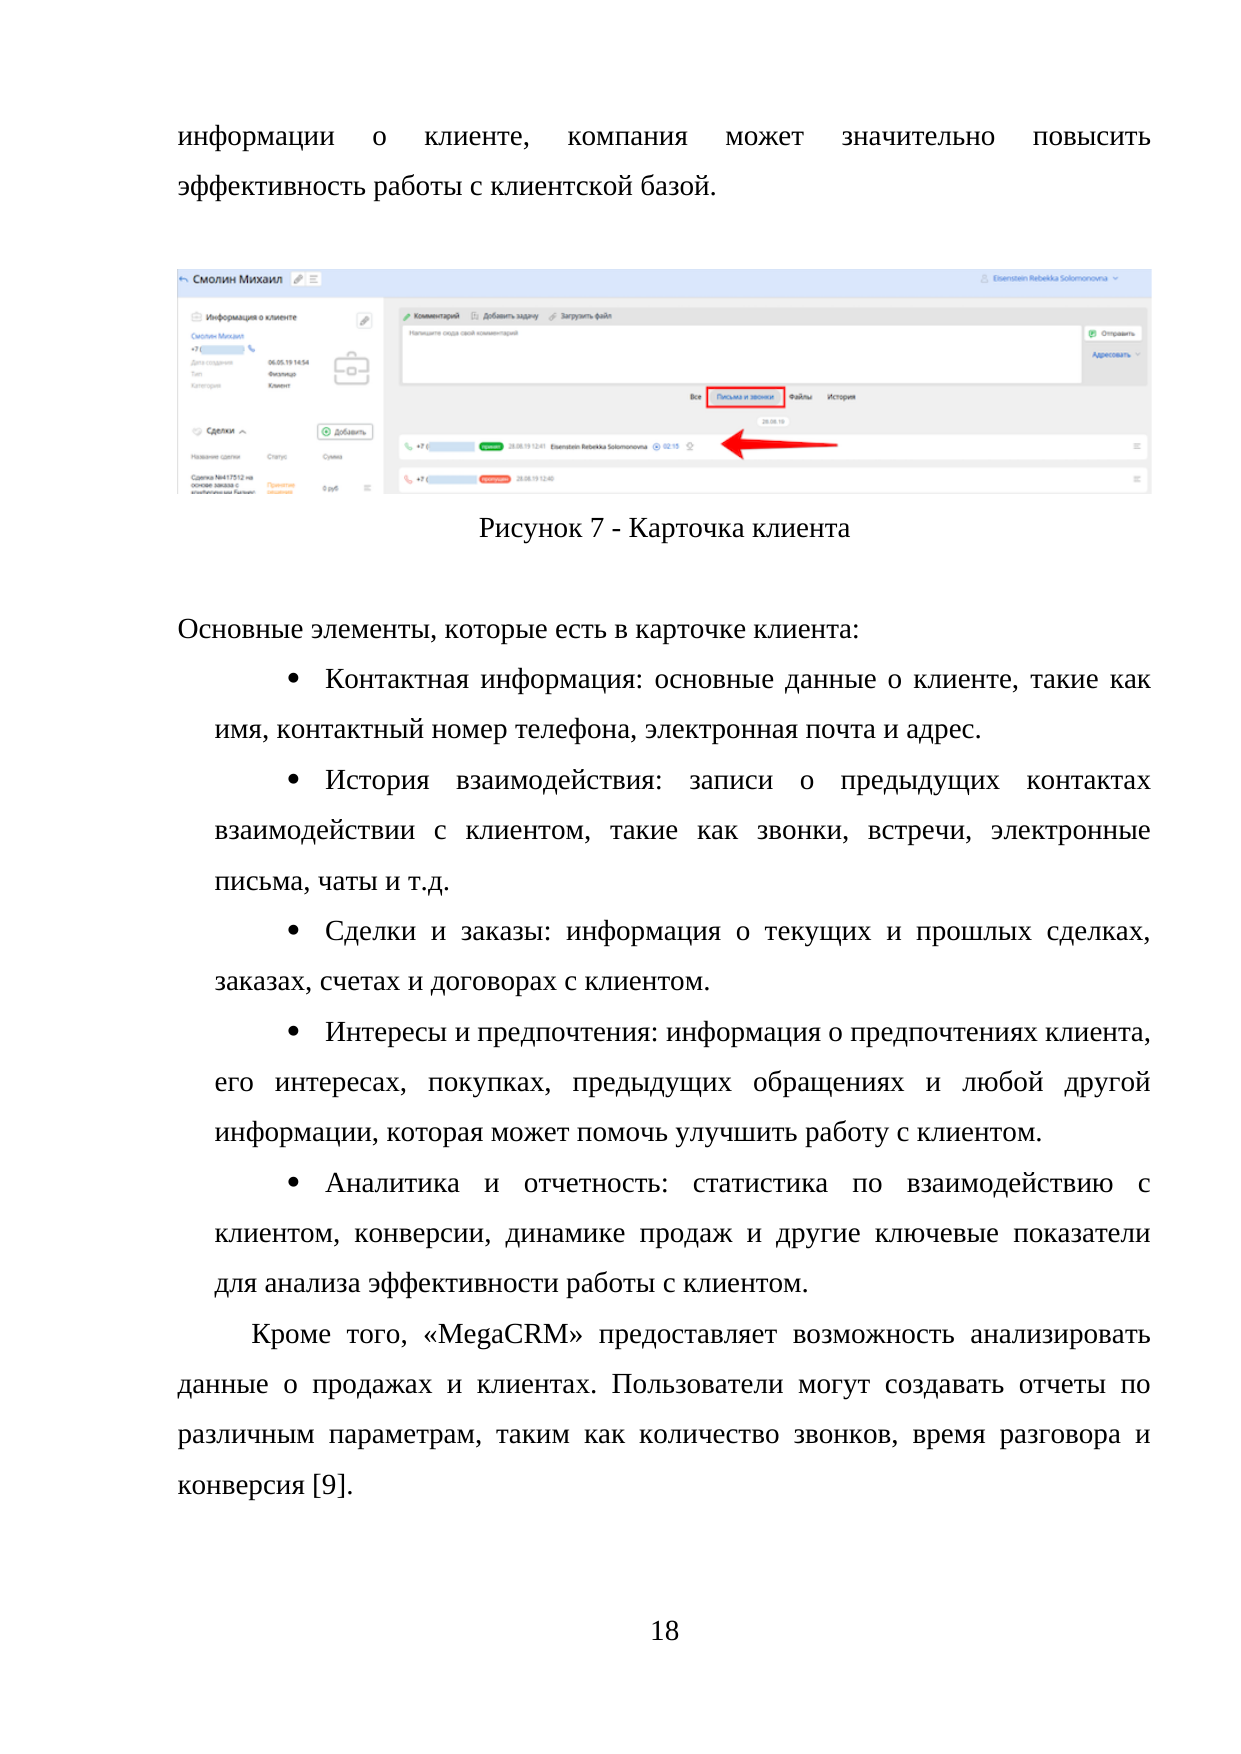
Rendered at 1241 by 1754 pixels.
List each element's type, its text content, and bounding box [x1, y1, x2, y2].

list Контактная информация: основные данные о клиенте, такие как имя, контактный номер телефона, электронная почта и адрес. [214, 661, 1152, 745]
list Аналитика и отчетность: статистика по взаимодействию с клиентом, конверсии, динамике продаж и другие ключевые показатели для анализа эффективности работы с клиентом. [214, 1165, 1152, 1299]
list История взаимодействия: записи о предыдущих контактах взаимодействии с клиентом, такие как звонки, встречи, электронные письма, чаты и т.д. [214, 762, 1152, 896]
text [177, 118, 1152, 202]
list Интересы и предпочтения: информация о предпочтениях клиента, его интересах, покупках, предыдущих обращениях и любой другой информации, которая может помочь улучшить работу с клиентом. [214, 1014, 1152, 1148]
text Рисунок 7 - Карточка клиента [177, 510, 1152, 544]
list Сделки и заказы: информация о текущих и прошлых сделках, заказах, счетах и договорах с клиентом. [214, 913, 1152, 997]
picture [177, 269, 1152, 494]
text Основные элементы, которые есть в карточке клиента: [177, 611, 1152, 644]
text Кроме того, «MegaCRM» предоставляет возможность анализировать данные о продажах и клиентах. Пользователи могут создавать отчеты по различным параметрам, таким как количество звонков, время разговора и конверсия [9]. [177, 1316, 1152, 1500]
